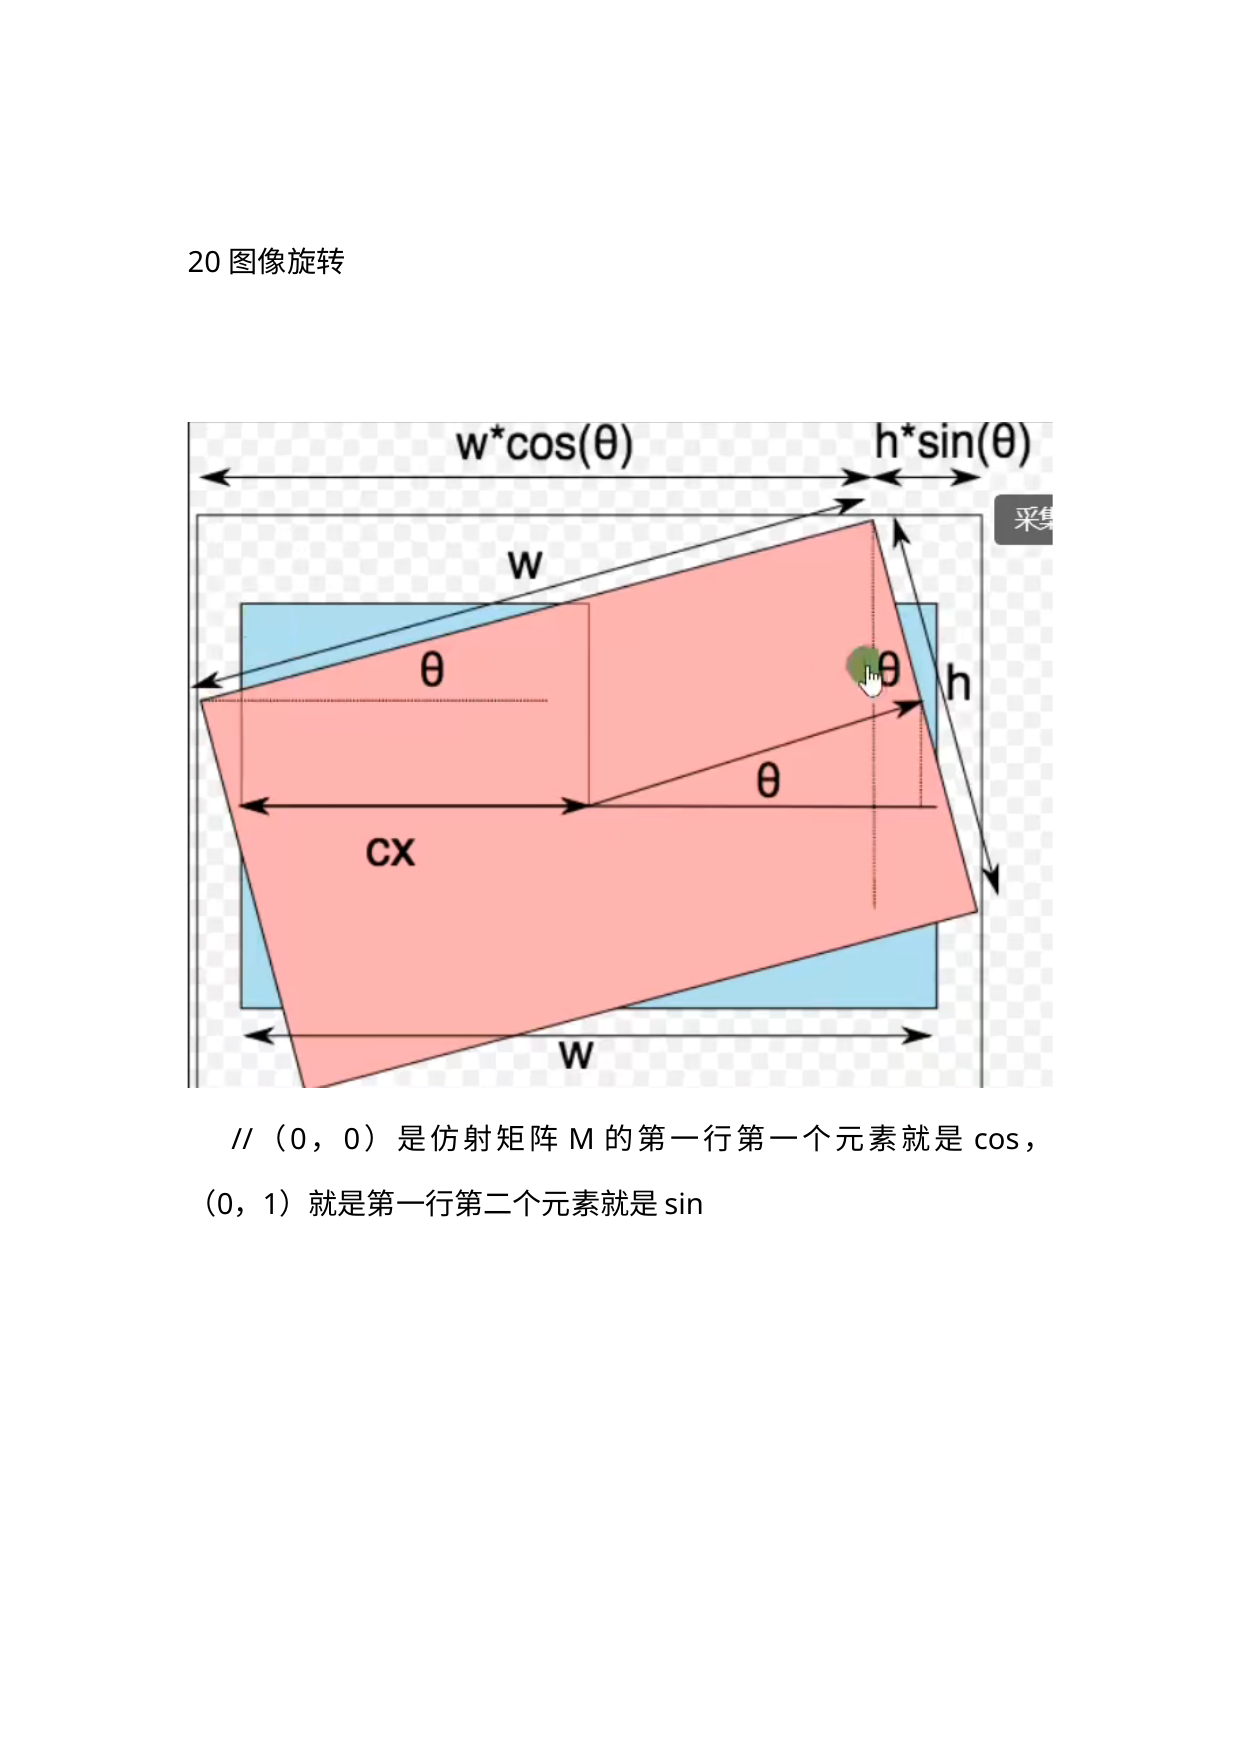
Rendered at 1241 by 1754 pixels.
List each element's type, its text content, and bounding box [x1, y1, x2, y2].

picture [187, 422, 1053, 1088]
text 20 图像旋转 [187, 227, 1053, 292]
text //（0，0）是仿射矩阵M的第一行第一个元素就是cos，（0，1）就是第一行第二个元素就是sin [187, 1104, 1053, 1234]
